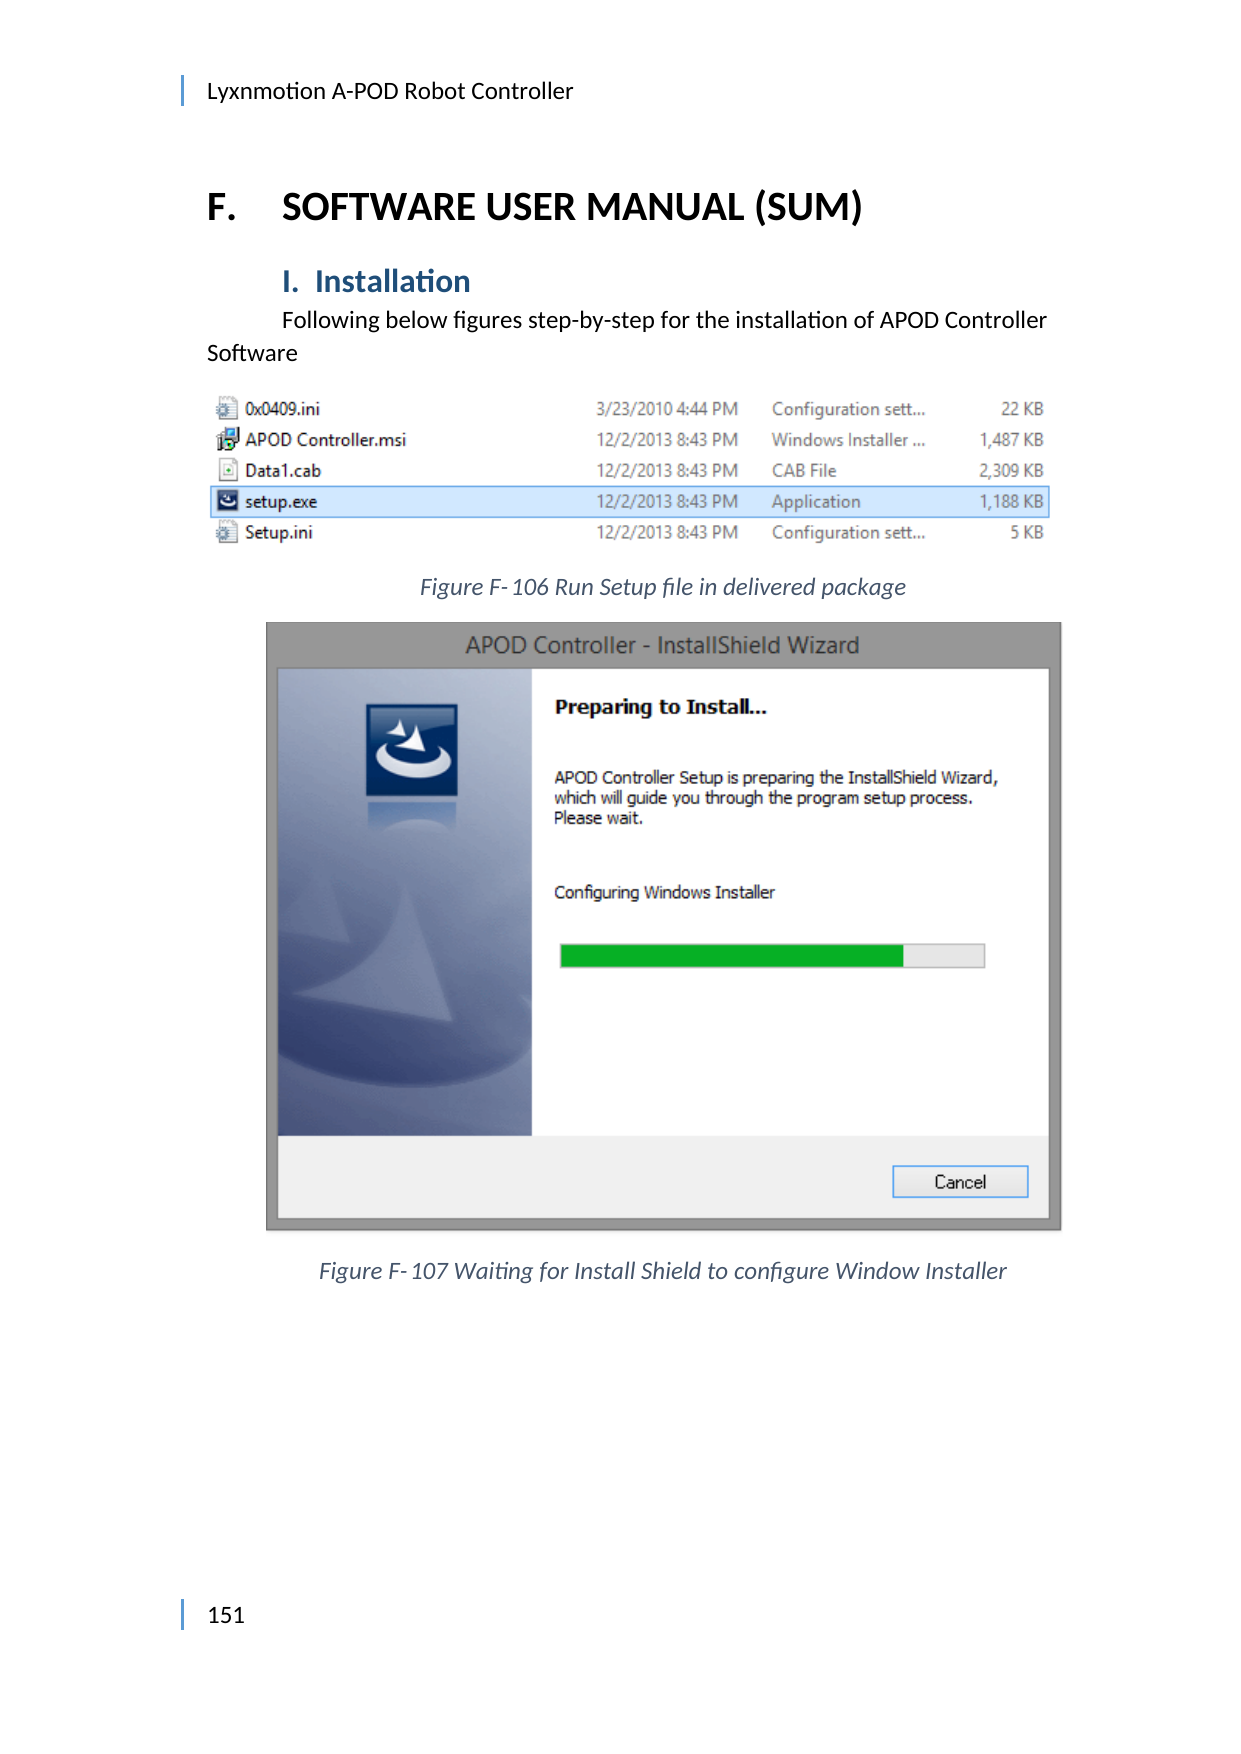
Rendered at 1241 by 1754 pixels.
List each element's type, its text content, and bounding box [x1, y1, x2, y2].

subtitle SOFTWARE USER MANUAL (SUM) [207, 180, 1122, 231]
subtitle Installation [282, 260, 1122, 301]
text Figure F-1 Run Setup file in delivered package [207, 571, 1122, 601]
picture [266, 622, 1063, 1237]
picture [206, 386, 1123, 552]
text Following below figures step-by-step for the installation of APOD Controller Software [207, 304, 1122, 367]
text Figure F-2 Waiting for Install Shield to configure Window Installer [207, 1255, 1122, 1286]
